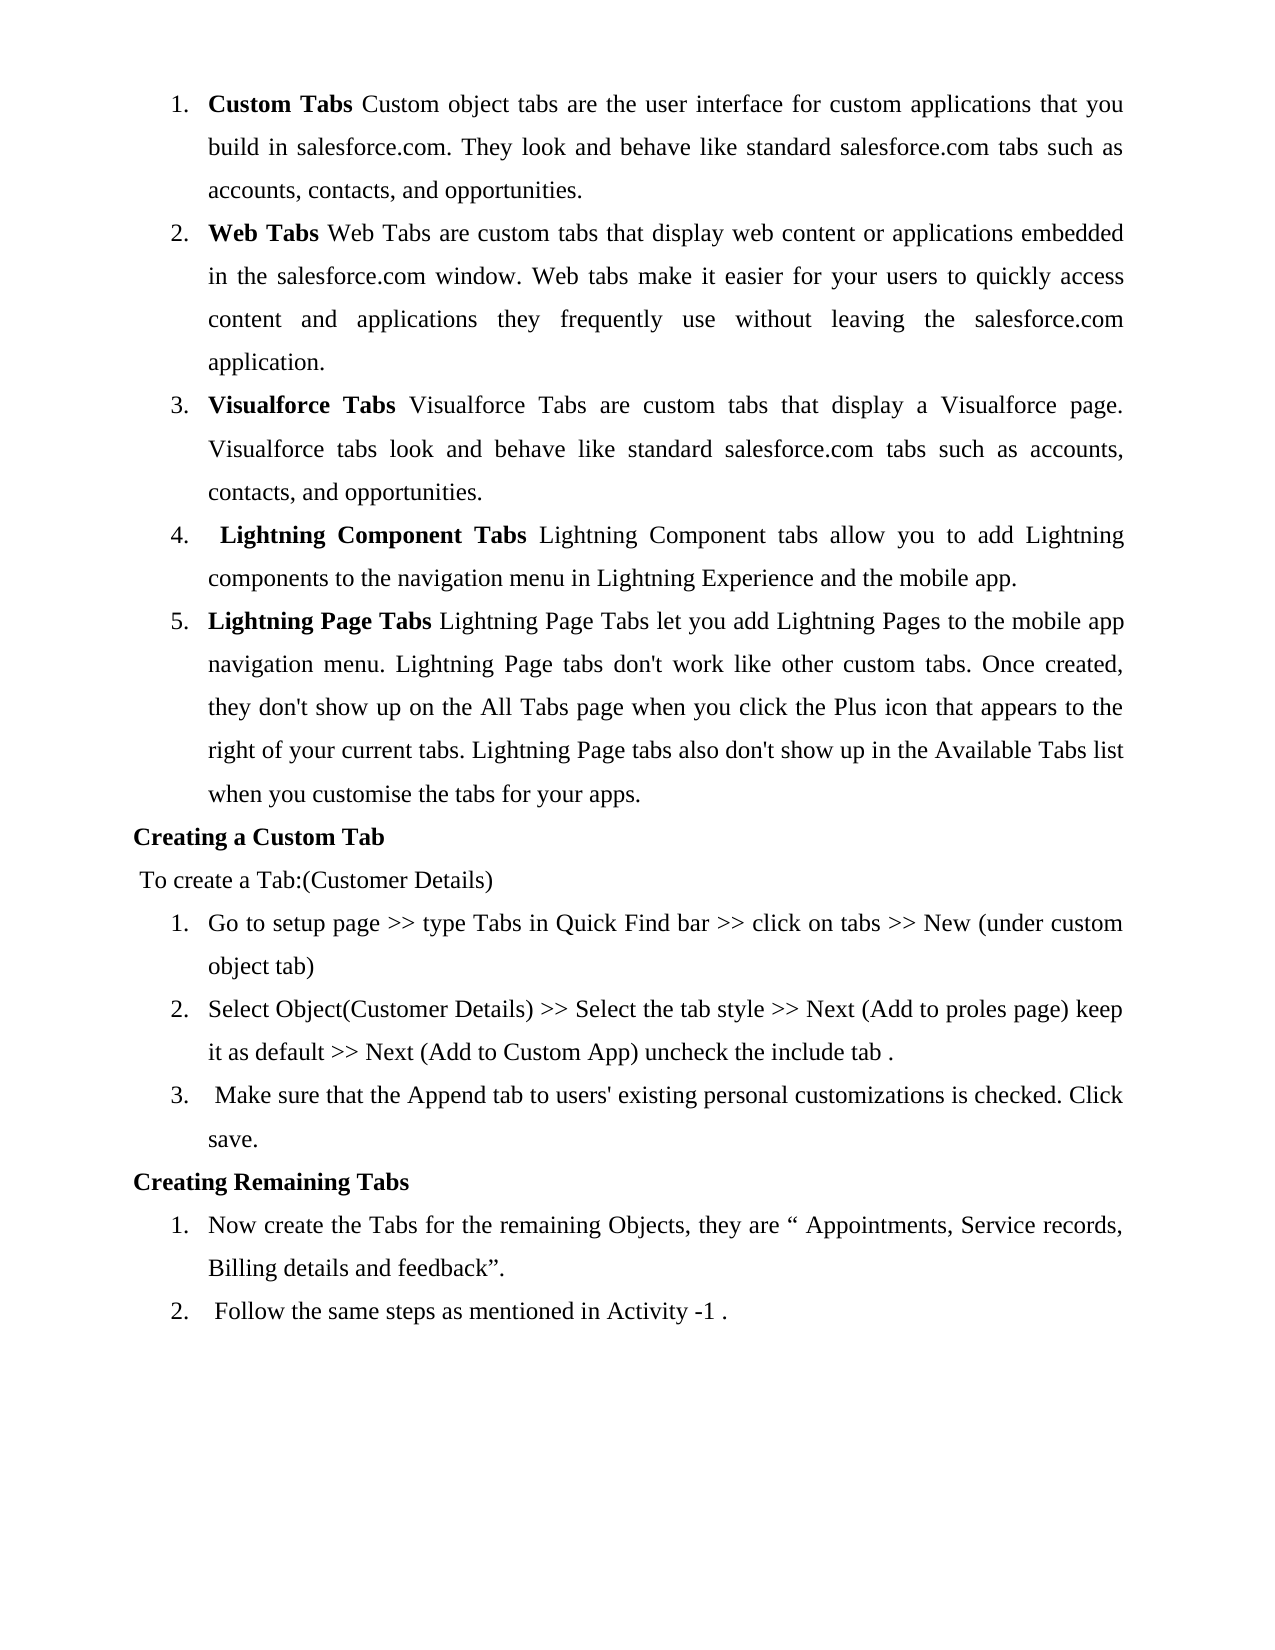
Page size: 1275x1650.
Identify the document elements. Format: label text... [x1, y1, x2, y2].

list Web Tabs Web Tabs are custom tabs that display web content or applications embedded in the salesforce.com window. Web tabs make it easier for your users to quickly access content and applications they frequently use without leaving the salesforce.com application. [170, 218, 1125, 376]
list Lightning Page Tabs Lightning Page Tabs let you add Lightning Pages to the mobile app navigation menu. Lightning Page tabs don't work like other custom tabs. Once created, they don't show up on the All Tabs page when you click the Plus icon that appears to the right of your current tabs. Lightning Page tabs also don't show up in the Available Tabs list when you customise the tabs for your apps. [170, 606, 1125, 807]
text Creating a Custom Tab [133, 822, 1125, 851]
text To create a Tab:(Customer Details) [133, 865, 1125, 894]
list Go to setup page >> type Tabs in Quick Find bar >> click on tabs >> New (under custom object tab) [170, 908, 1125, 980]
list Visualforce Tabs Visualforce Tabs are custom tabs that display a Visualforce page. Visualforce tabs look and behave like standard salesforce.com tabs such as accounts, contacts, and opportunities. [170, 391, 1125, 506]
list Custom Tabs Custom object tabs are the user interface for custom applications that you build in salesforce.com. They look and behave like standard salesforce.com tabs such as accounts, contacts, and opportunities. [170, 89, 1125, 204]
list Make sure that the Append tab to users' existing personal customizations is checked. Click save. [170, 1081, 1125, 1152]
text Creating Remaining Tabs [133, 1167, 1125, 1196]
list Select Object(Customer Details) >> Select the tab style >> Next (Add to proles page) keep it as default >> Next (Add to Custom App) uncheck the include tab . [170, 994, 1125, 1066]
list Now create the Tabs for the remaining Objects, they are “ Appointments, Service records, Billing details and feedback”. [170, 1210, 1125, 1282]
list Lightning Component Tabs Lightning Component tabs allow you to add Lightning components to the navigation menu in Lightning Experience and the mobile app. [170, 520, 1125, 592]
list Follow the same steps as mentioned in Activity -1 . [170, 1296, 1125, 1325]
